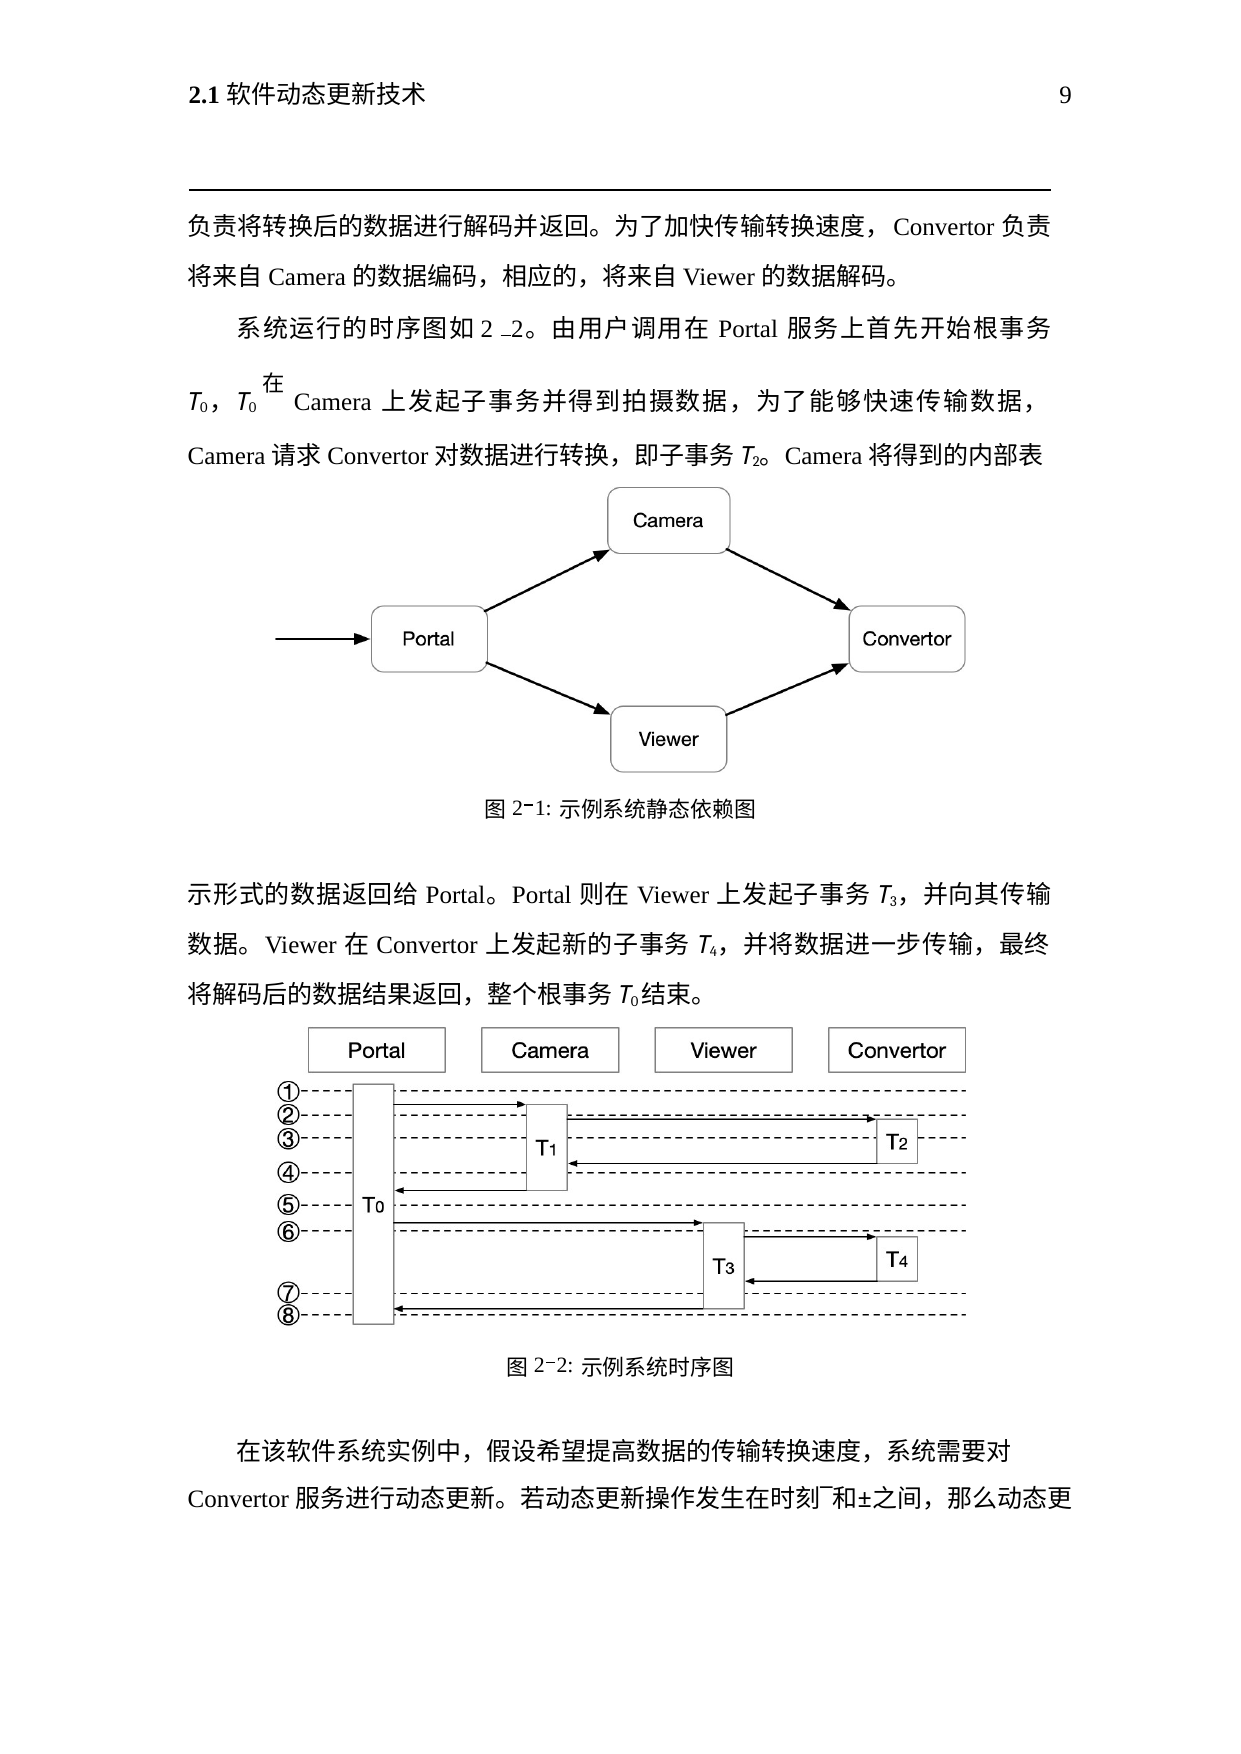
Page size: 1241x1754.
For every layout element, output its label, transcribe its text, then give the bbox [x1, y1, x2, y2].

picture [275, 486, 966, 773]
picture [275, 1026, 966, 1330]
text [187, 1431, 1072, 1515]
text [187, 207, 1051, 293]
text 系统运行的时序图如2 2。由用户调用在 Portal 服务上首先开始根事务 T0，T0 在 Camera 上发起子事务并得到拍摄数据，为了能够快速传输数据， Camera 请求 Convertor 对数据进行转换，即子事务 T2。Camera 将得到的内部表 [187, 308, 1051, 471]
text 示形式的数据返回给 Portal。Portal 则在 Viewer 上发起子事务 T3，并向其传输数据。Viewer 在 Convertor 上发起新的子事务 T4，并将数据进一步传输，最终将解码后的数据结果返回，整个根事务 T0 结束。 [187, 875, 1051, 1011]
